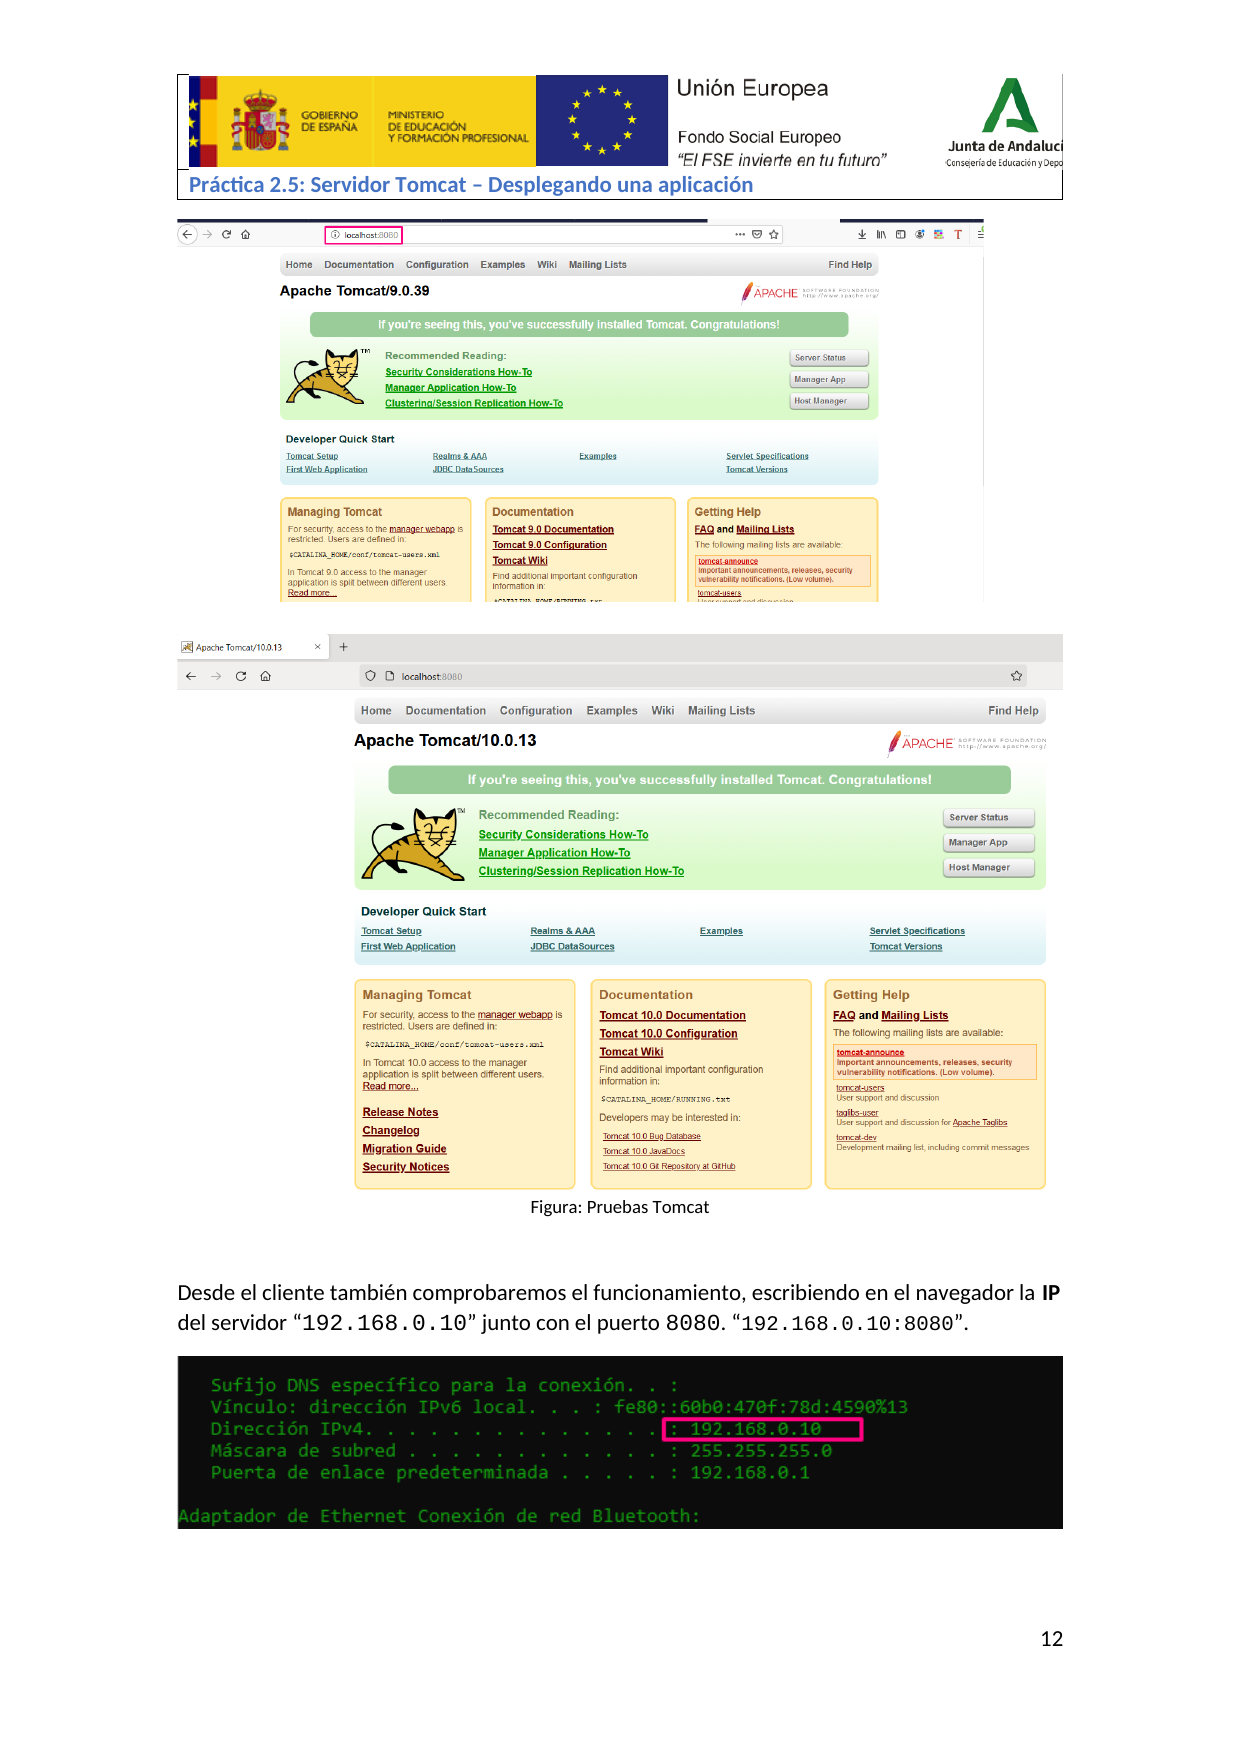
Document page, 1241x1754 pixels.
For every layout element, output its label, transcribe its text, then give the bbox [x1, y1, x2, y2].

picture [177, 1356, 1063, 1529]
picture [188, 74, 1063, 170]
text Desde el cliente también comprobaremos el funcionamiento, escribiendo en el navegador la IP del servidor “192.168.0.10” junto con el puerto 8080. “192.168.0.10:8080”. [177, 1278, 1063, 1337]
text Figura: Pruebas Tomcat [177, 1195, 1063, 1218]
picture [177, 634, 1063, 1193]
picture [177, 219, 984, 602]
